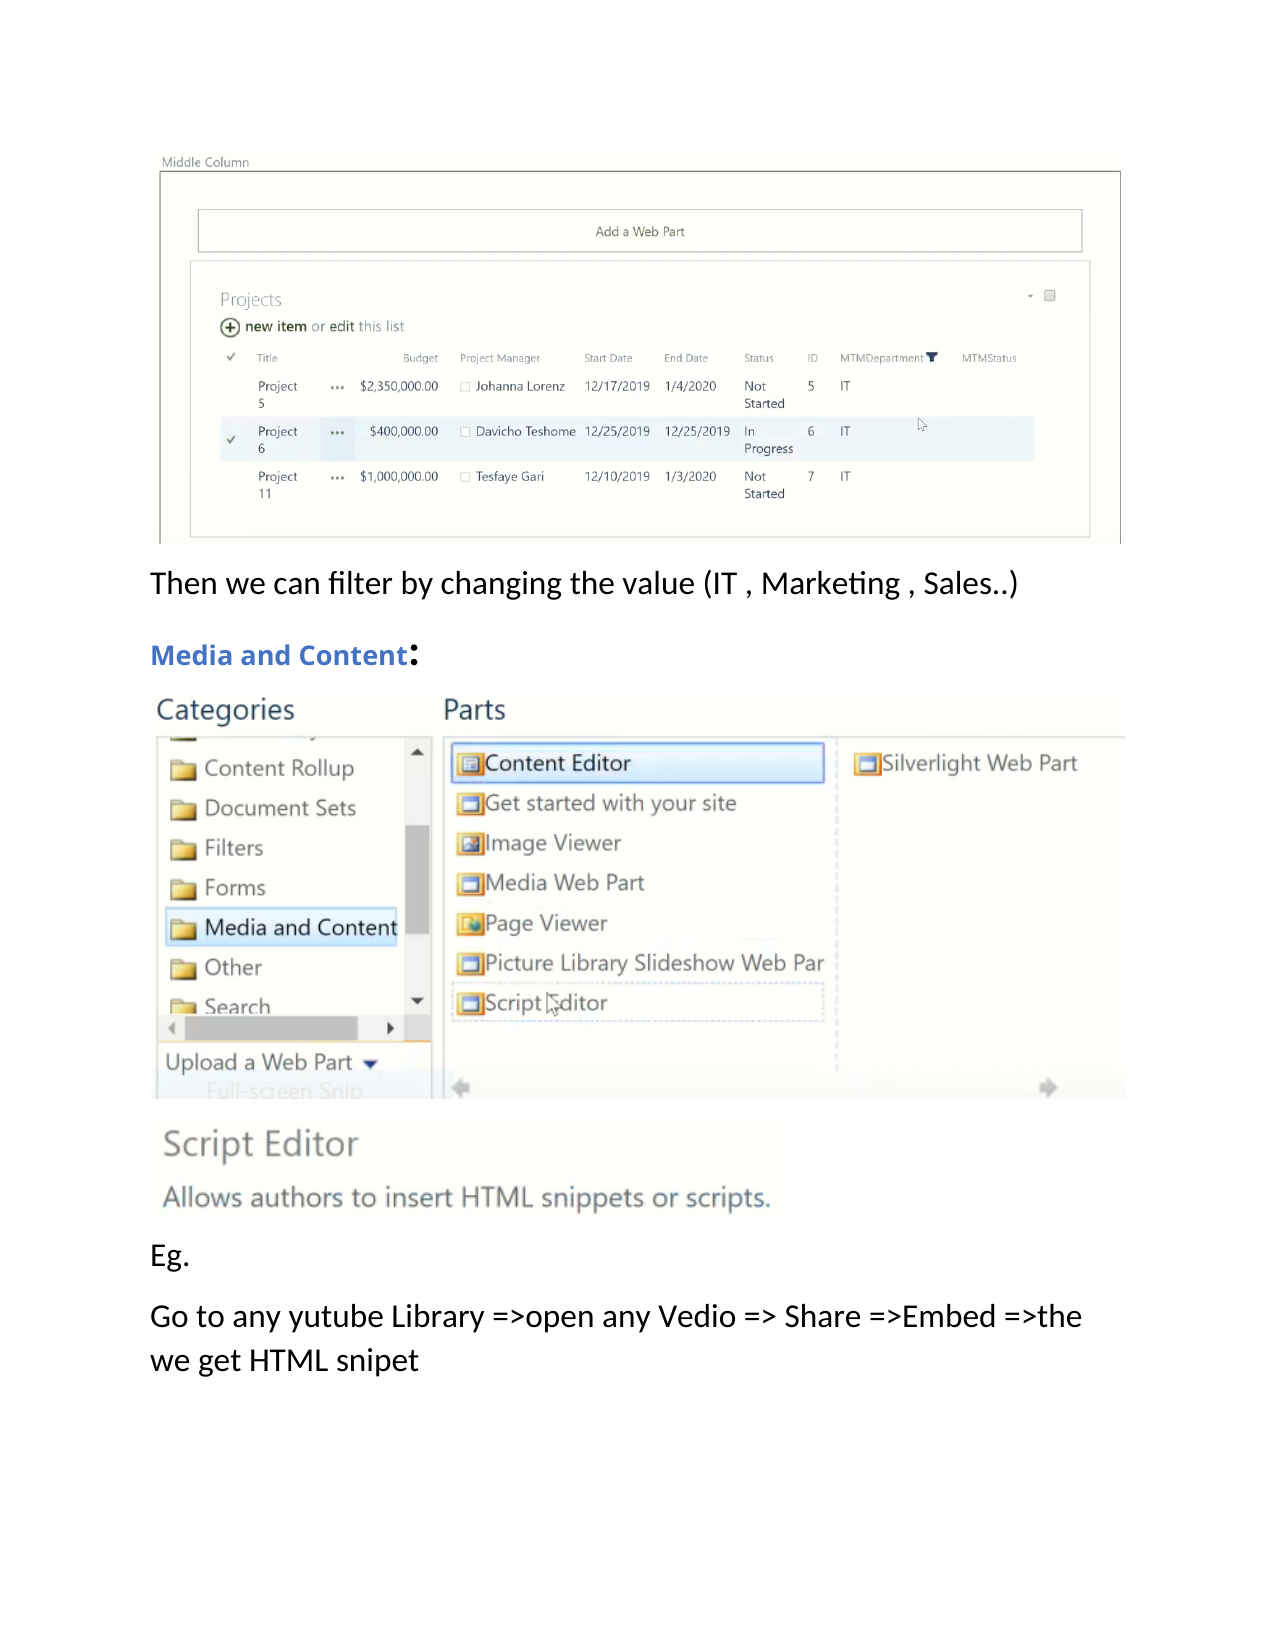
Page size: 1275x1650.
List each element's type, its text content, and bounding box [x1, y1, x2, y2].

picture [150, 150, 1125, 544]
picture [150, 697, 1125, 1099]
picture [150, 1117, 785, 1216]
text Then we can filter by changing the value (IT , Marketing , Sales..) [150, 562, 1125, 603]
text Media and Content: [150, 623, 1125, 676]
text Eg. [150, 1234, 1125, 1275]
text Go to any yutube Library =>open any Vedio => Share =>Embed =>the we get HTML snipet [150, 1295, 1125, 1380]
